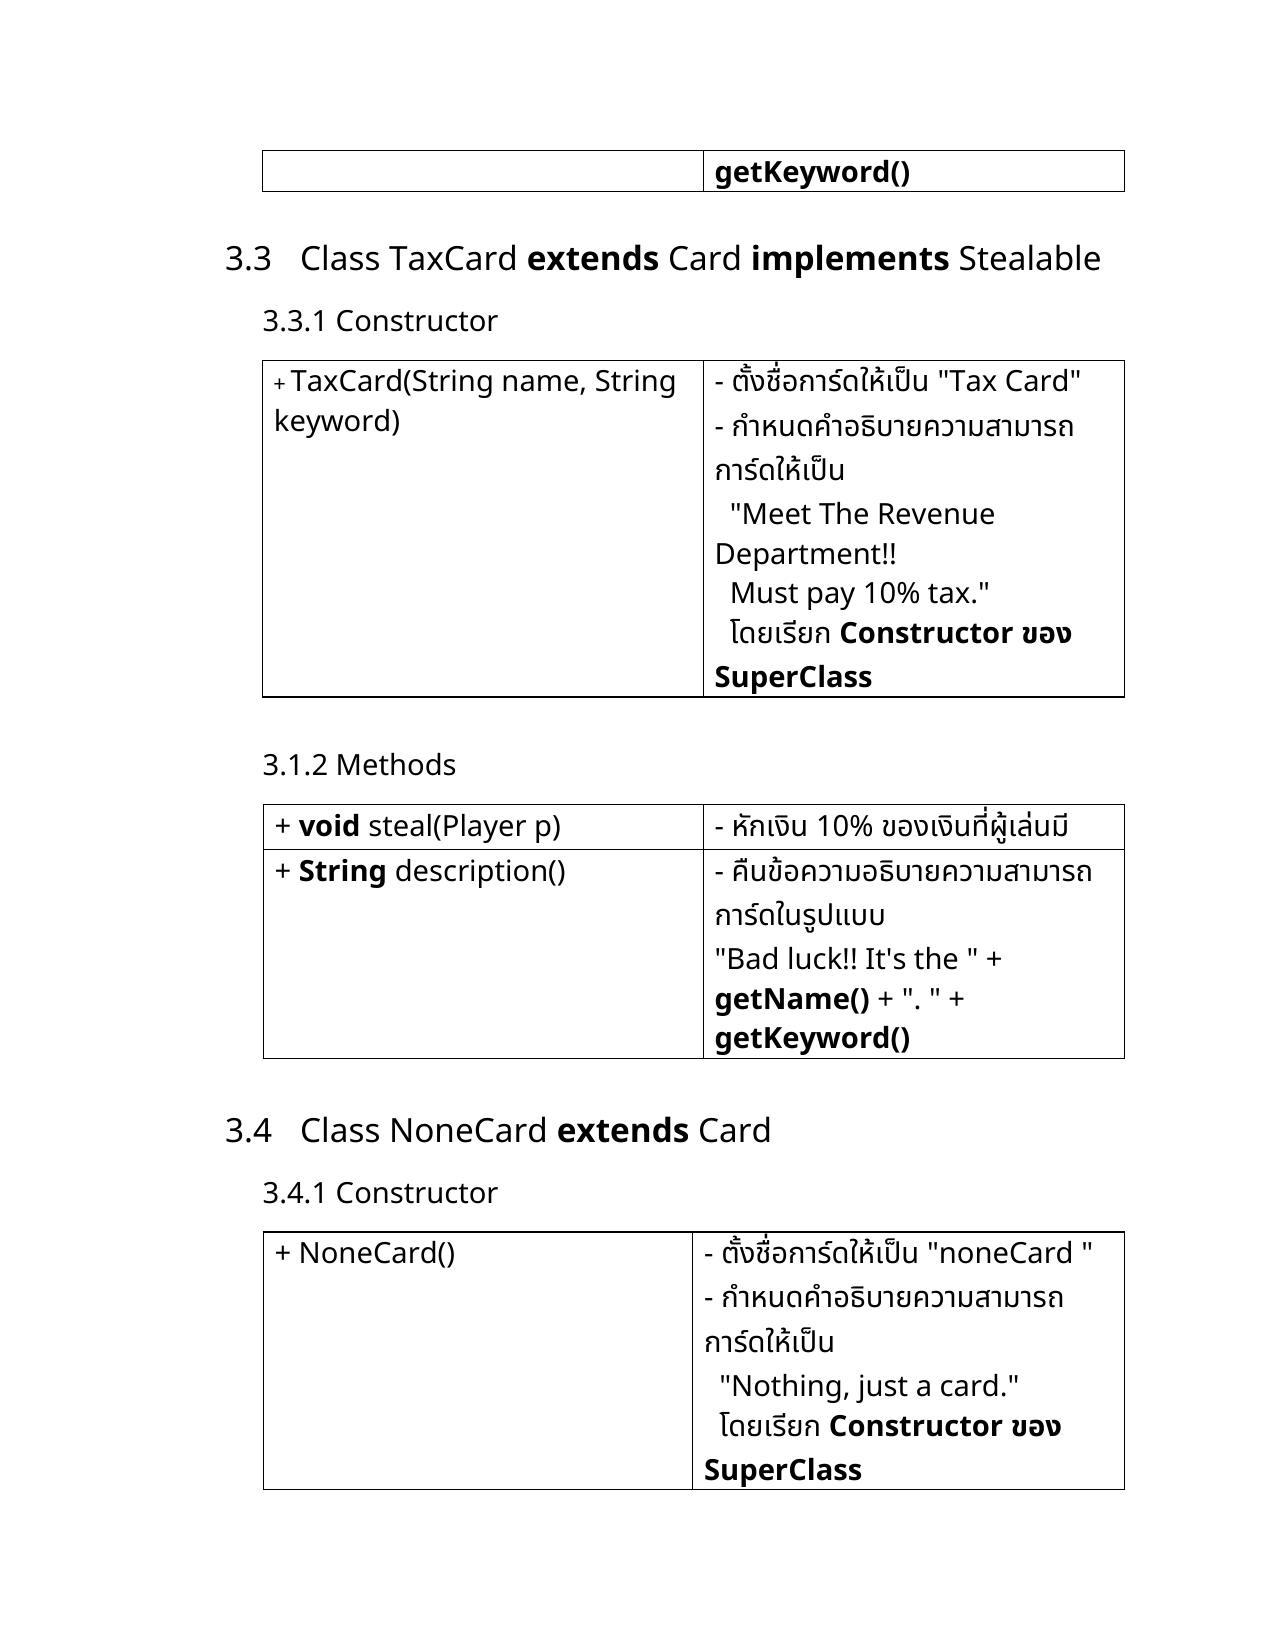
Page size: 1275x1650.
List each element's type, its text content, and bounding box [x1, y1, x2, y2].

table_header + TaxCard(String name, String keyword) [263, 361, 703, 696]
table_cell + String description() [264, 850, 703, 1057]
text 3.1.2 Methods [262, 744, 1125, 784]
table_header + void steal(Player p) [264, 805, 703, 849]
text 3.4.1 Constructor [262, 1172, 1125, 1212]
table_header + NoneCard() [264, 1233, 692, 1489]
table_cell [704, 151, 1124, 191]
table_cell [263, 151, 703, 191]
table_header - หักเงิน 10% ของเงินที่ผู้เล่นมี [704, 805, 1124, 849]
table_cell - คืนข้อความอธิบายความสามารถการ์ดในรูปแบบ "Bad luck!! It's the " + getName() + ". " + getKeyword() [704, 850, 1124, 1057]
table_header - ตั้งชื่อการ์ดให้เป็น "noneCard " - กำหนดคำอธิบายความสามารถการ์ดให้เป็น "Nothing, just a card." โดยเรียก Constructor ของ SuperClass [693, 1233, 1124, 1489]
table_header - ตั้งชื่อการ์ดให้เป็น "Tax Card" - กำหนดคำอธิบายความสามารถการ์ดให้เป็น "Meet The Revenue Department!! Must pay 10% tax." โดยเรียก Constructor ของ SuperClass [704, 361, 1124, 696]
list Class NoneCard extends Card [225, 1106, 1125, 1152]
list Class TaxCard extends Card implements Stealable [225, 234, 1125, 280]
text 3.3.1 Constructor [262, 300, 1125, 340]
